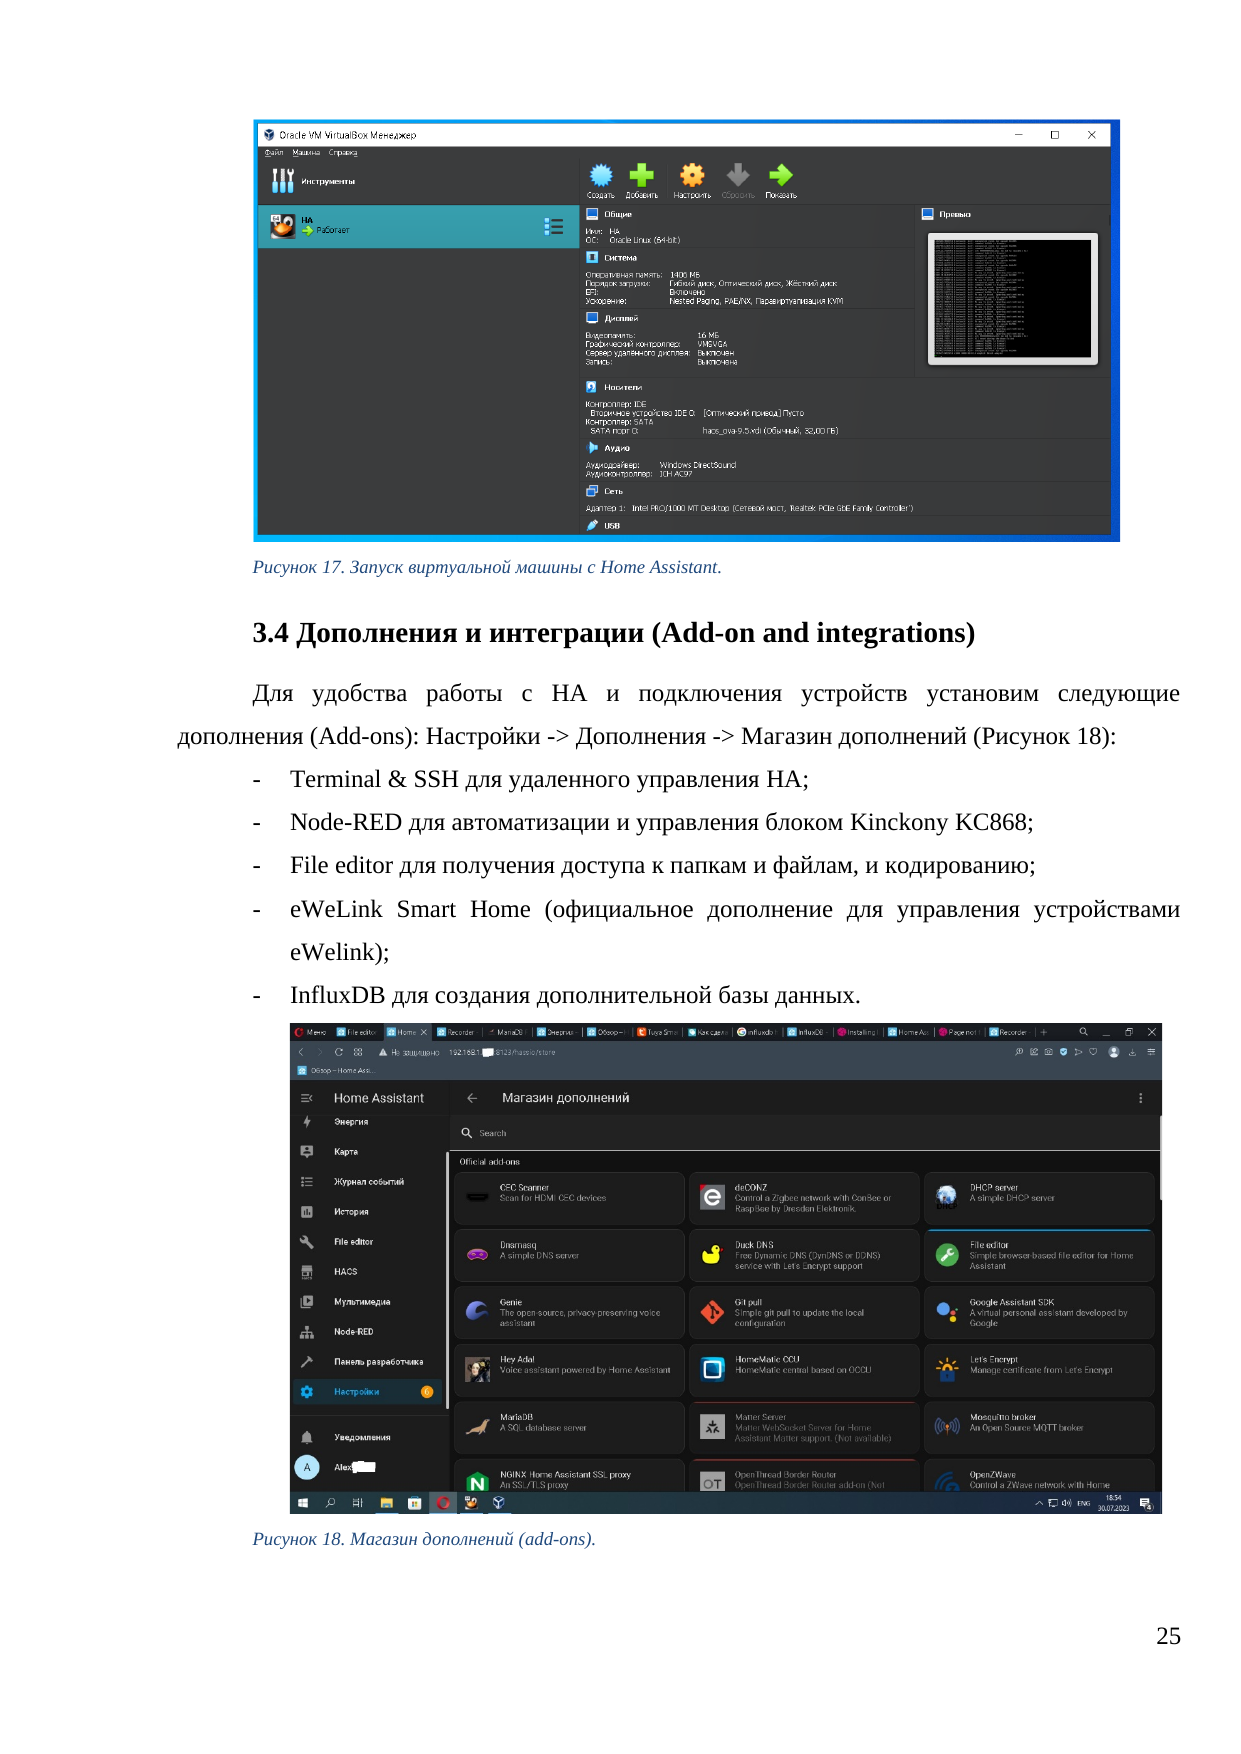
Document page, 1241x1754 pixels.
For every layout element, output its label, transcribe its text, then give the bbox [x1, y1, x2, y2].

list File editor для получения доступа к папкам и файлам, и кодированию; [252, 851, 1181, 879]
picture [252, 118, 1121, 542]
text Для удобства работы с НА и подключения устройств установим следующие дополнения (Add-ons): Настройки -> Дополнения -> Магазин дополнений (Рисунок 18): [177, 678, 1181, 750]
list eWeLink Smart Home (официальное дополнение для управления устройствами eWelink); [252, 894, 1181, 966]
picture [289, 1023, 1163, 1514]
list Node-RED для автоматизации и управления блоком Kinckony KC868; [252, 807, 1181, 836]
list Terminal & SSH для удаленного управления HA; [252, 764, 1181, 793]
list InfluxDB для создания дополнительной базы данных. [252, 980, 1181, 1009]
subtitle 3.4 Дополнения и интеграции (Add-on and integrations) [177, 615, 1181, 649]
